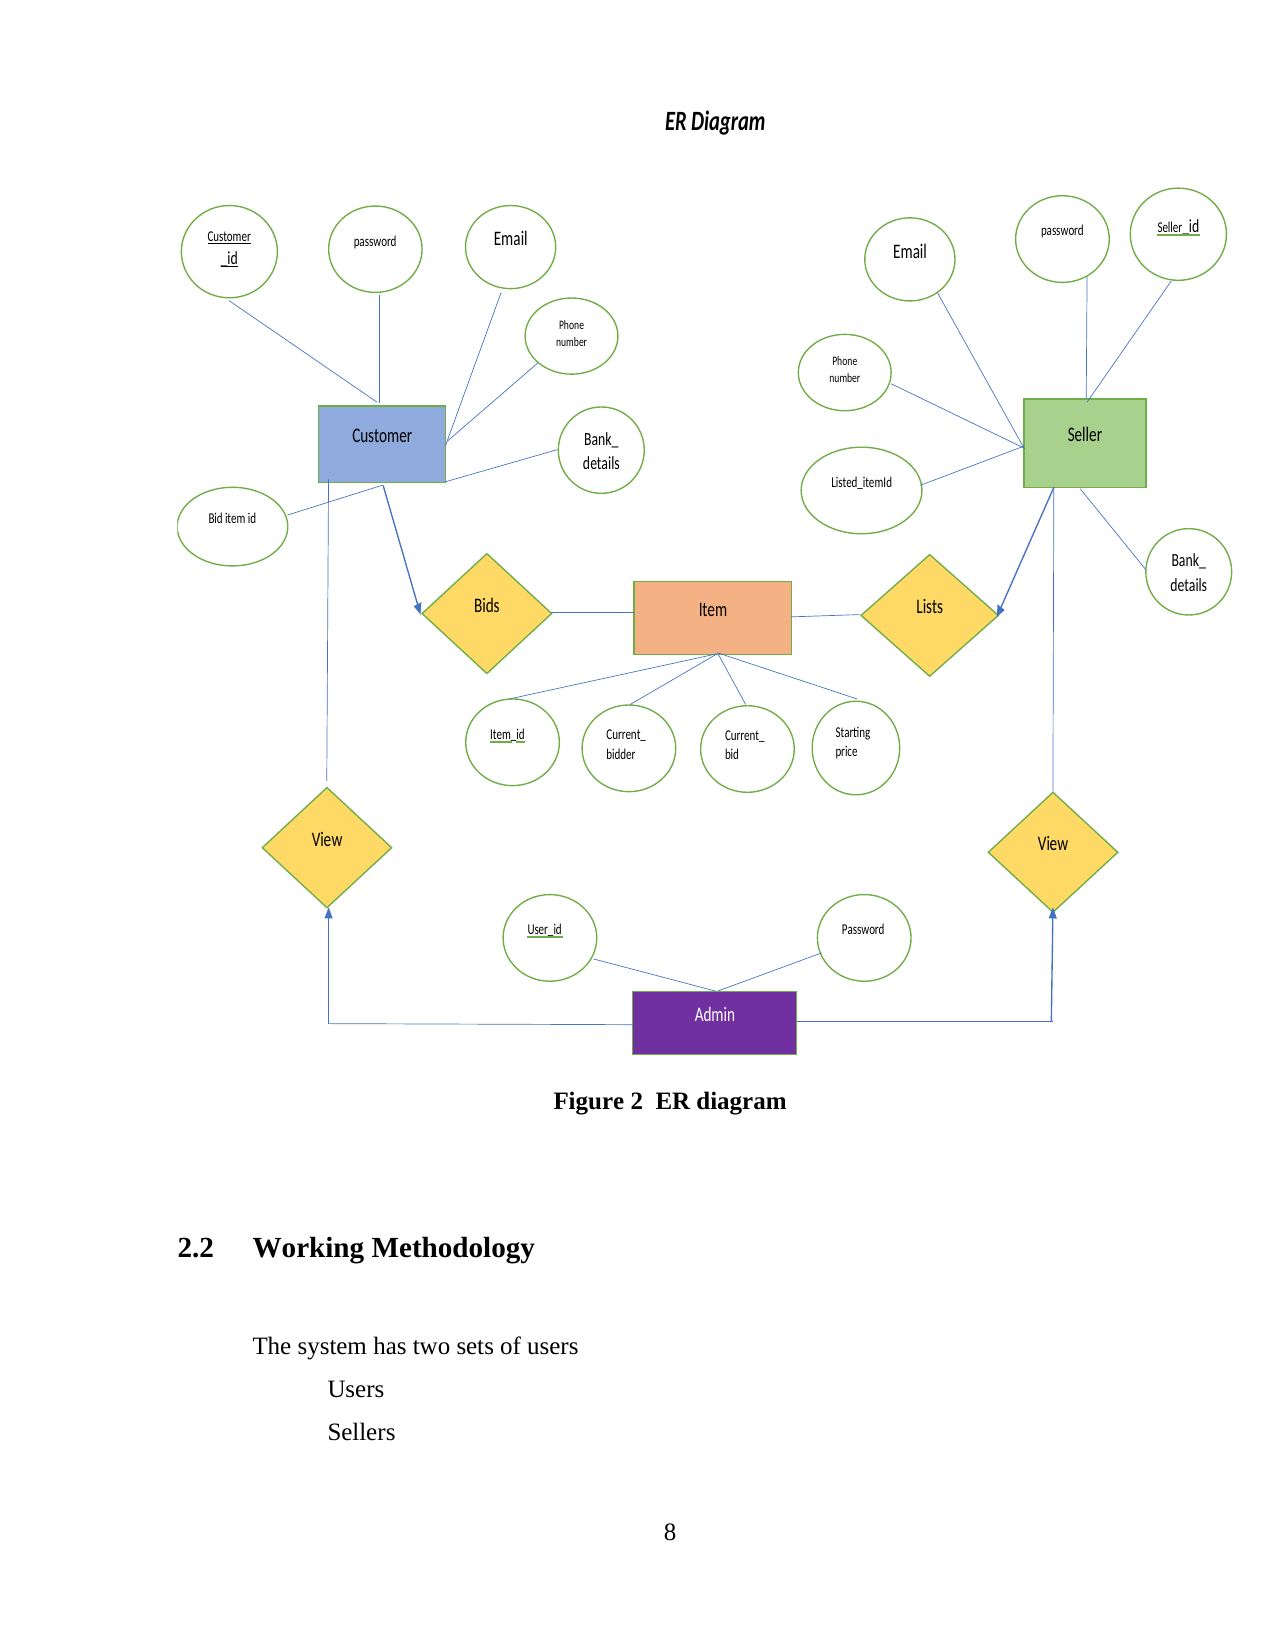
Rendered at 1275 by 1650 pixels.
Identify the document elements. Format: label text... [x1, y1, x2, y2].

text 2.2 Working Methodology [177, 1230, 1162, 1264]
text Figure 2 ER diagram [177, 1086, 1162, 1115]
text Users [177, 1374, 1162, 1403]
text Sellers [177, 1417, 1162, 1446]
text The system has two sets of users [177, 1331, 1162, 1359]
